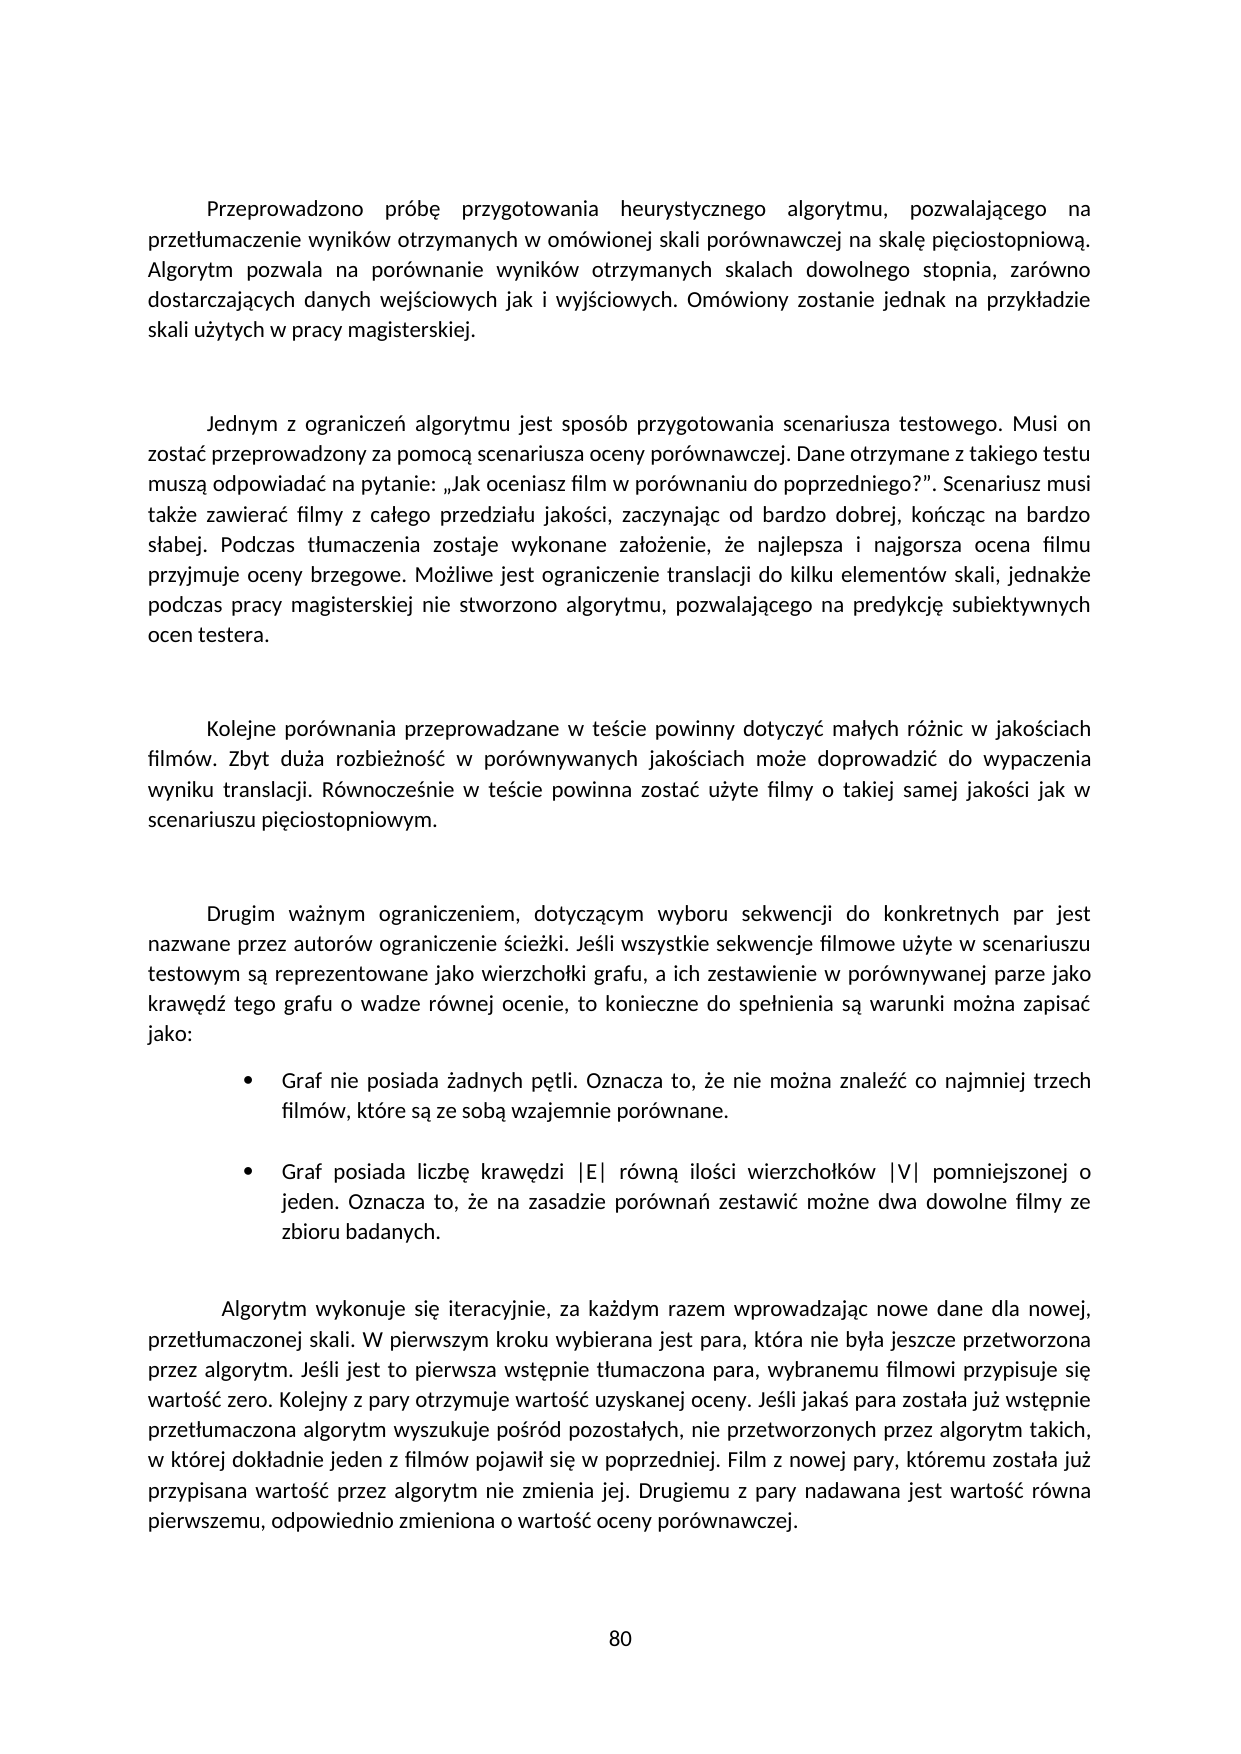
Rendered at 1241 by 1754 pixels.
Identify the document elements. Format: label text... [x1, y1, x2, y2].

text Jednym z ograniczeń algorytmu jest sposób przygotowania scenariusza testowego. Musi on zostać przeprowadzony za pomocą scenariusza oceny porównawczej. Dane otrzymane z takiego testu muszą odpowiadać na pytanie: „Jak oceniasz film w porównaniu do poprzedniego?”. Scenariusz musi także zawierać filmy z całego przedziału jakości, zaczynając od bardzo dobrej, kończąc na bardzo słabej. Podczas tłumaczenia zostaje wykonane założenie, że najlepsza i najgorsza ocena filmu przyjmuje oceny brzegowe. Możliwe jest ograniczenie translacji do kilku elementów skali, jednakże podczas pracy magisterskiej nie stworzono algorytmu, pozwalającego na predykcję subiektywnych ocen testera. [148, 409, 1093, 648]
text Przeprowadzono próbę przygotowania heurystycznego algorytmu, pozwalającego na przetłumaczenie wyników otrzymanych w omówionej skali porównawczej na skalę pięciostopniową. Algorytm pozwala na porównanie wyników otrzymanych skalach dowolnego stopnia, zarówno dostarczających danych wejściowych jak i wyjściowych. Omówiony zostanie jednak na przykładzie skali użytych w pracy magisterskiej. [148, 194, 1093, 343]
text Algorytm wykonuje się iteracyjnie, za każdym razem wprowadzając nowe dane dla nowej, przetłumaczonej skali. W pierwszym kroku wybierana jest para, która nie była jeszcze przetworzona przez algorytm. Jeśli jest to pierwsza wstępnie tłumaczona para, wybranemu filmowi przypisuje się wartość zero. Kolejny z pary otrzymuje wartość uzyskanej oceny. Jeśli jakaś para została już wstępnie przetłumaczona algorytm wyszukuje pośród pozostałych, nie przetworzonych przez algorytm takich, w której dokładnie jeden z filmów pojawił się w poprzedniej. Film z nowej pary, któremu została już przypisana wartość przez algorytm nie zmienia jej. Drugiemu z pary nadawana jest wartość równa pierwszemu, odpowiednio zmieniona o wartość oceny porównawczej. [148, 1294, 1093, 1534]
text Drugim ważnym ograniczeniem, dotyczącym wyboru sekwencji do konkretnych par jest nazwane przez autorów ograniczenie ścieżki. Jeśli wszystkie sekwencje filmowe użyte w scenariuszu testowym są reprezentowane jako wierzchołki grafu, a ich zestawienie w porównywanej parze jako krawędź tego grafu o wadze równej ocenie, to konieczne do spełnienia są warunki można zapisać jako: [148, 899, 1093, 1047]
list Graf nie posiada żadnych pętli. Oznacza to, że nie można znaleźć co najmniej trzech filmów, które są ze sobą wzajemnie porównane. [244, 1066, 1093, 1124]
text Kolejne porównania przeprowadzane w teście powinny dotyczyć małych różnic w jakościach filmów. Zbyt duża rozbieżność w porównywanych jakościach może doprowadzić do wypaczenia wyniku translacji. Równocześnie w teście powinna zostać użyte filmy o takiej samej jakości jak w scenariuszu pięciostopniowym. [148, 714, 1093, 833]
list Graf posiada liczbę krawędzi |E| równą ilości wierzchołków |V| pomniejszonej o jeden. Oznacza to, że na zasadzie porównań zestawić możne dwa dowolne filmy ze zbioru badanych. [244, 1157, 1093, 1245]
